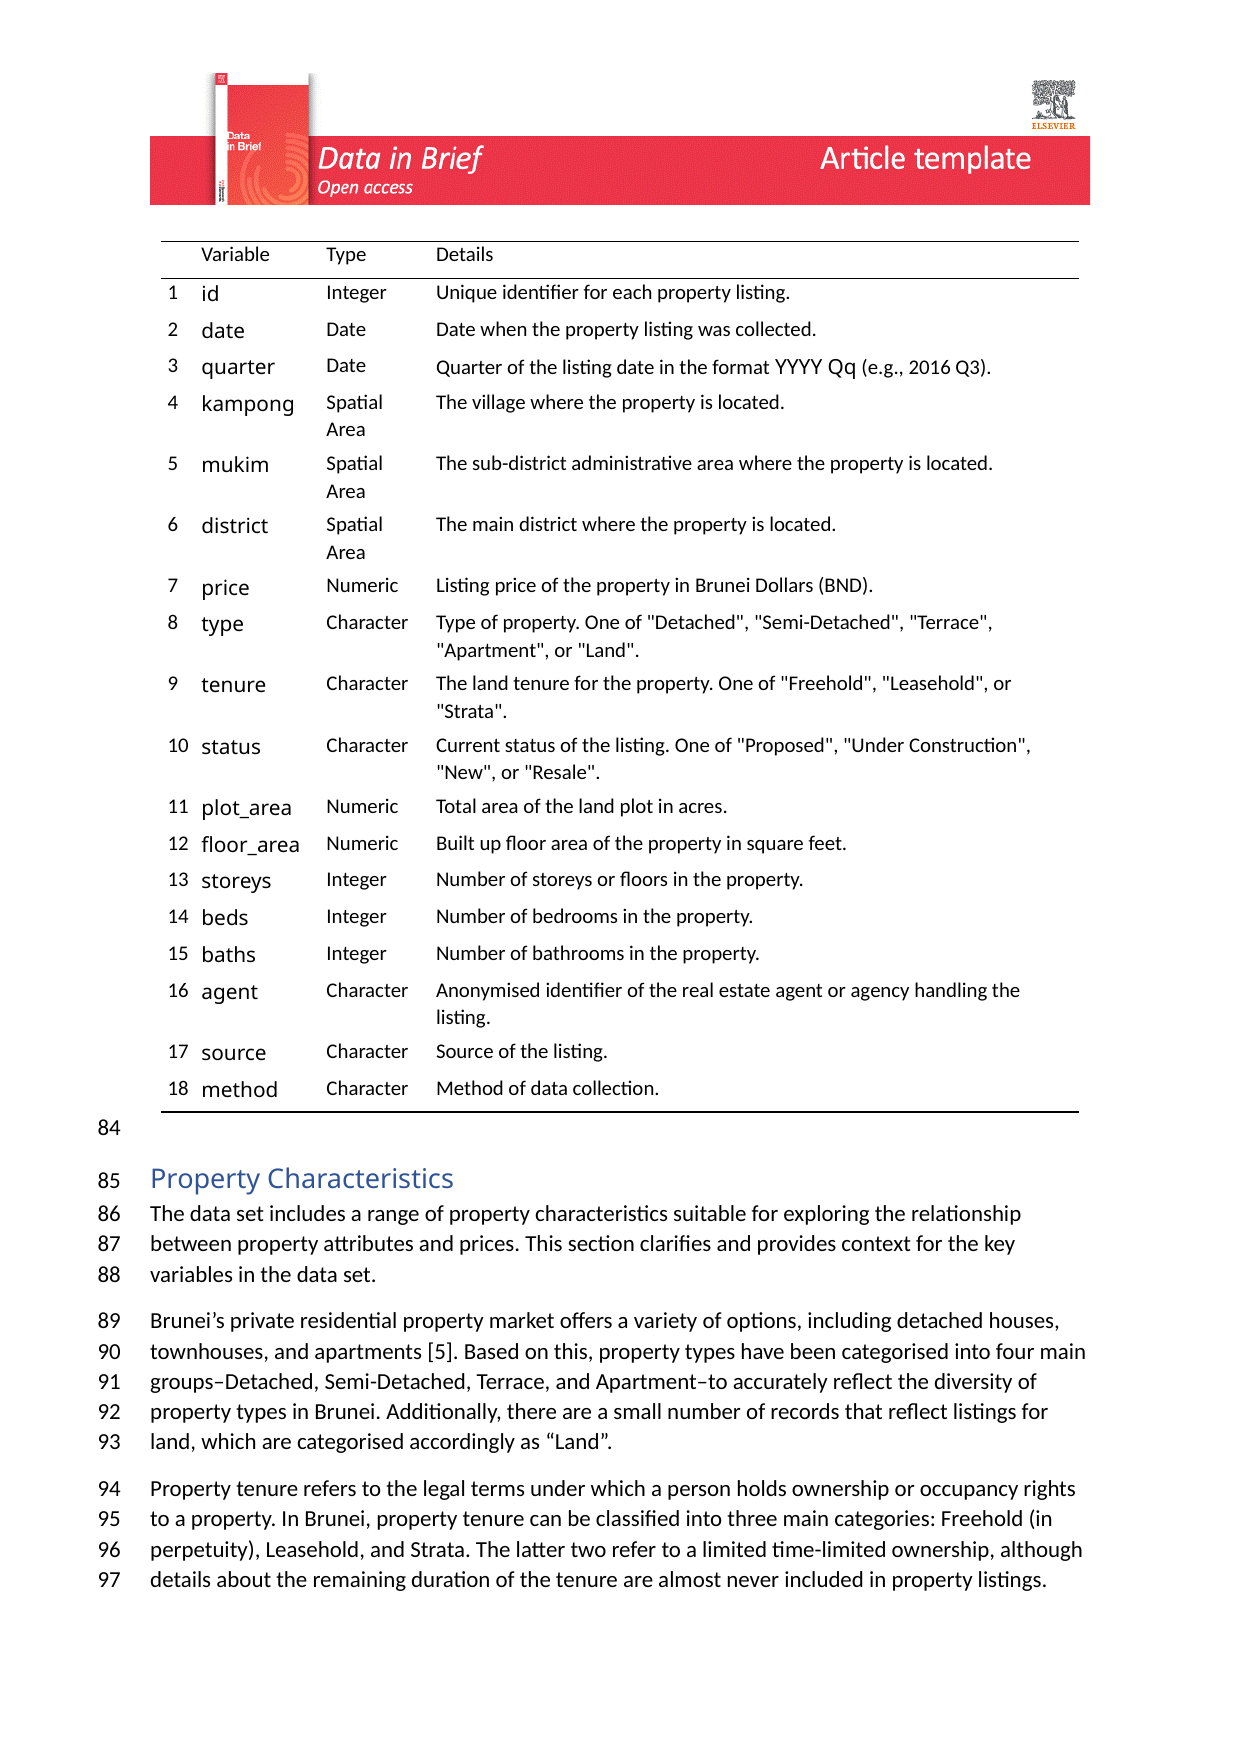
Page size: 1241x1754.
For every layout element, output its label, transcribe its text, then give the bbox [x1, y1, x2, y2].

text Brunei’s private residential property market offers a variety of options, including detached houses, townhouses, and apartments [5]. Based on this, property types have been categorised into four main groups–Detached, Semi-Detached, Terrace, and Apartment–to accurately reflect the diversity of property types in Brunei. Additionally, there are a small number of records that reflect listings for land, which are categorised accordingly as “Land”. [150, 1307, 1090, 1455]
text The data set includes a range of property characteristics suitable for exploring the relationship between property attributes and prices. This section clarifies and provides context for the key variables in the data set. [150, 1199, 1090, 1288]
picture [150, 73, 1091, 205]
table_header Table 1: Codebook for the house price data set. [150, 241, 1090, 1113]
subtitle Property Characteristics [150, 1159, 1090, 1196]
